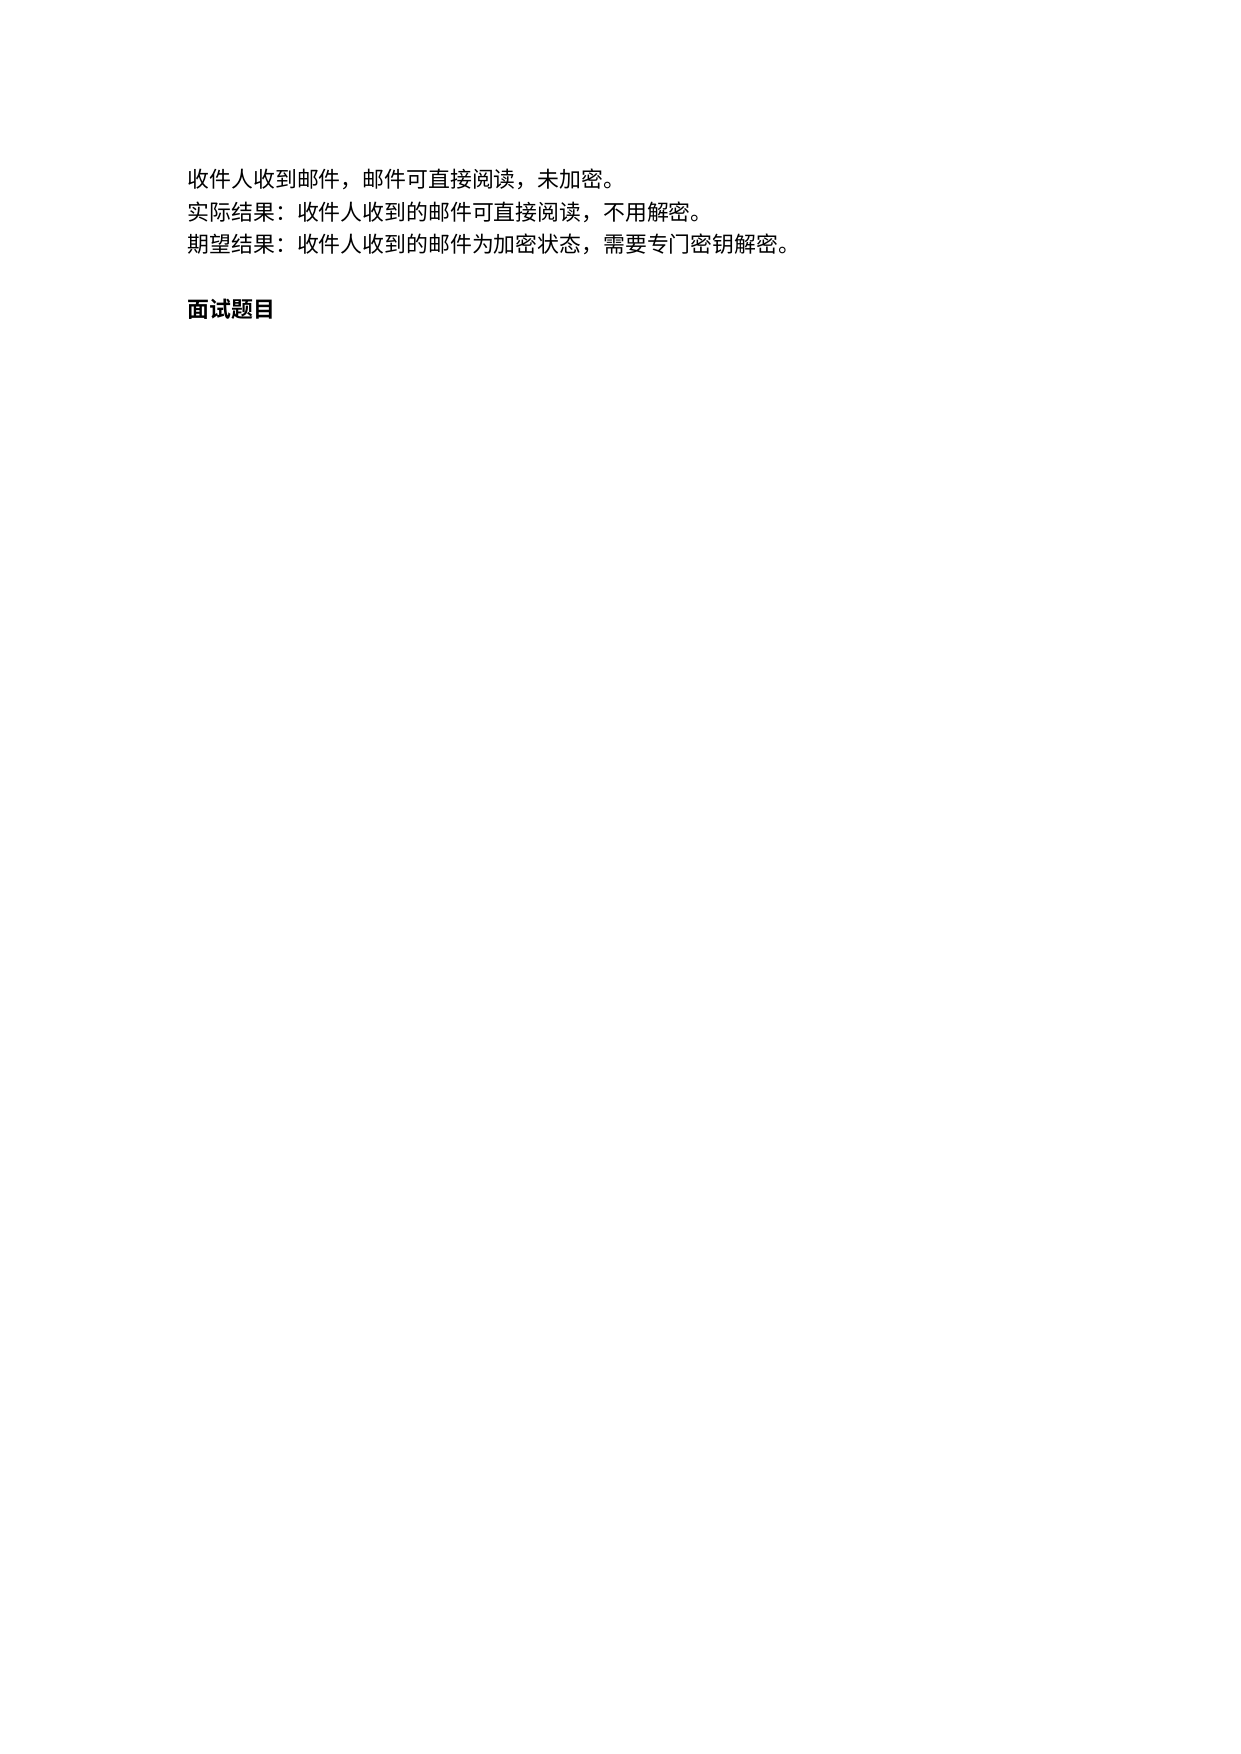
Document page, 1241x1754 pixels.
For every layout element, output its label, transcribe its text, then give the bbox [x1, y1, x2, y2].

text 收件人收到邮件，邮件可直接阅读，未加密。 [187, 162, 1053, 194]
text 期望结果：收件人收到的邮件为加密状态，需要专门密钥解密。 [187, 227, 1053, 259]
text 实际结果：收件人收到的邮件可直接阅读，不用解密。 [187, 194, 1053, 227]
text 面试题目 [187, 292, 1053, 324]
